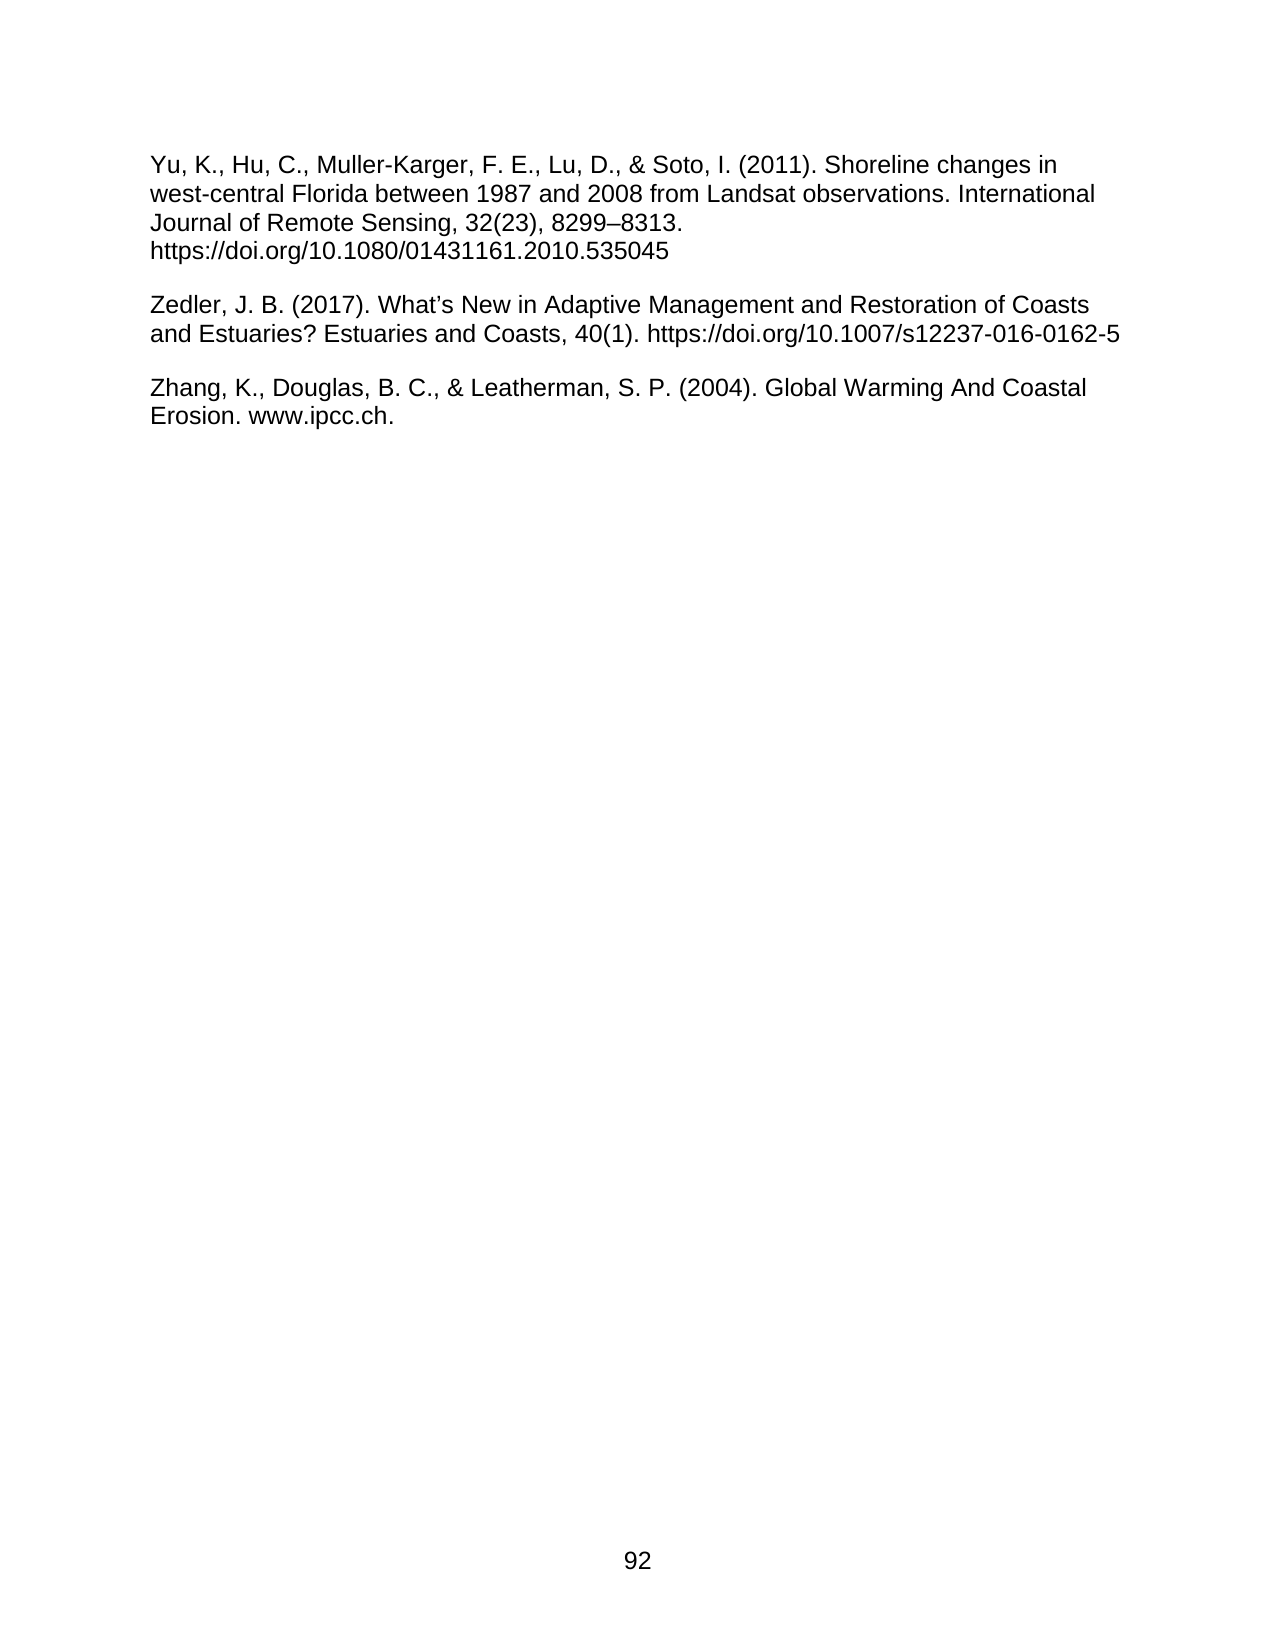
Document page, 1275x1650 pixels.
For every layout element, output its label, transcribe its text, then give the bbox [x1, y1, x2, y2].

text Zhang, K., Douglas, B. C., & Leatherman, S. P. (2004). Global Warming And Coastal Erosion. www.ipcc.ch. [150, 372, 1125, 430]
text Zedler, J. B. (2017). What’s New in Adaptive Management and Restoration of Coasts and Estuaries? Estuaries and Coasts, 40(1). https://doi.org/10.1007/s12237-016-0162-5 [150, 290, 1125, 347]
text Yu, K., Hu, C., Muller-Karger, F. E., Lu, D., & Soto, I. (2011). Shoreline changes in west-central Florida between 1987 and 2008 from Landsat observations. International Journal of Remote Sensing, 32(23), 8299–8313. https://doi.org/10.1080/01431161.2010.535045 [150, 150, 1125, 265]
